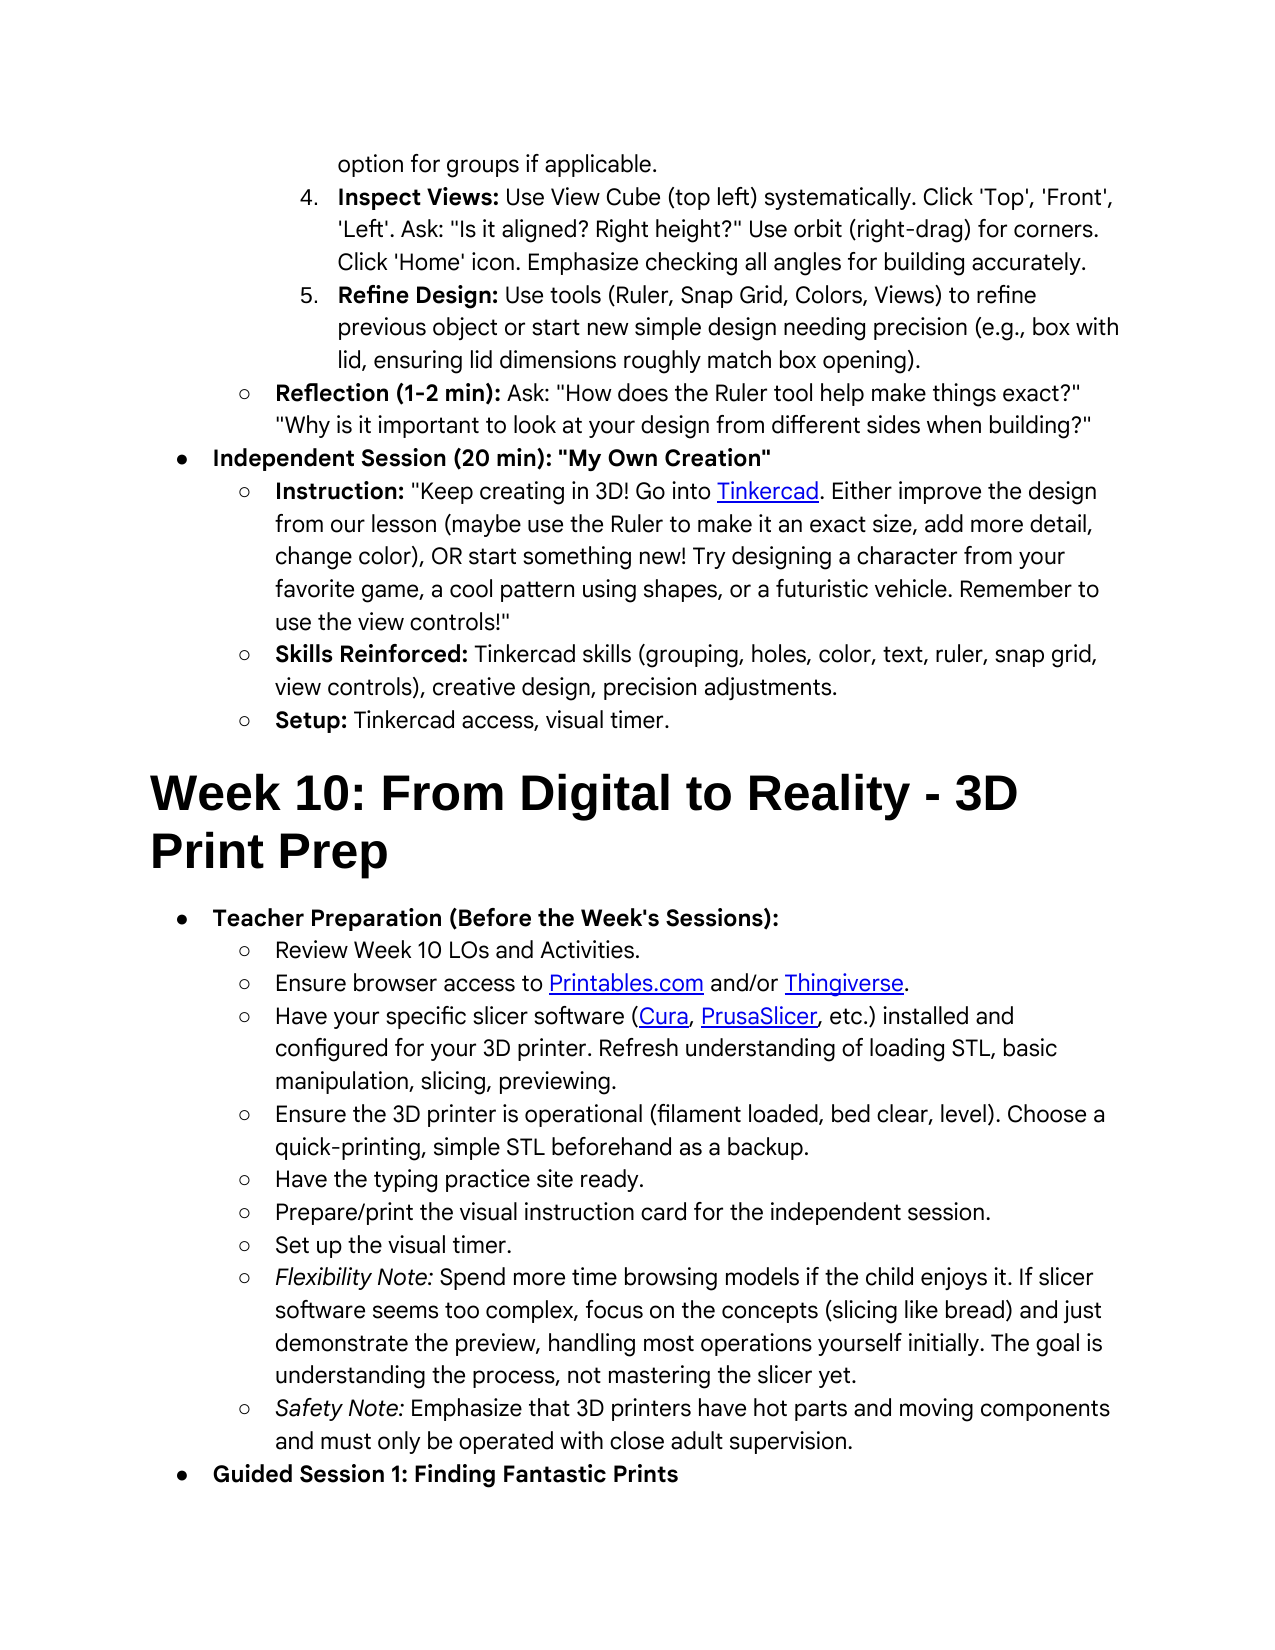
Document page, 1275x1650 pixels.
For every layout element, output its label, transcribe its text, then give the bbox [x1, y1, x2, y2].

list Inspect Views: Use View Cube (top left) systematically. Click 'Top', 'Front', 'Left'. Ask: "Is it aligned? Right height?" Use orbit (right-drag) for corners. Click 'Home' icon. Emphasize checking all angles for building accurately. [300, 183, 1125, 277]
list Flexibility Note: Spend more time browsing models if the child enjoys it. If slicer software seems too complex, focus on the concepts (slicing like bread) and just demonstrate the preview, handling most operations yourself initially. The goal is understanding the process, not mastering the slicer yet. [237, 1263, 1125, 1390]
list Skills Reinforced: Tinkercad skills (grouping, holes, color, text, ruler, snap grid, view controls), creative design, precision adjustments. [237, 641, 1125, 702]
list Ensure the 3D printer is operational (filament loaded, bed clear, level). Choose a quick-printing, simple STL beforehand as a backup. [237, 1100, 1125, 1161]
list Have the typing practice site ready. [237, 1165, 1125, 1194]
list Teacher Preparation (Before the Week's Sessions): [175, 904, 1125, 932]
list Guided Session 1: Finding Fantastic Prints [175, 1460, 1125, 1488]
list Safety Note: Emphasize that 3D printers have hot parts and moving components and must only be operated with close adult supervision. [237, 1394, 1125, 1456]
list Prepare/print the visual instruction card for the independent session. [237, 1198, 1125, 1227]
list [300, 150, 1125, 179]
list Have your specific slicer software (Cura, PrusaSlicer, etc.) installed and configured for your 3D printer. Refresh understanding of loading STL, basic manipulation, slicing, previewing. [237, 1002, 1125, 1096]
list Instruction: "Keep creating in 3D! Go into Tinkercad. Either improve the design from our lesson (maybe use the Ruler to make it an exact size, add more detail, change color), OR start something new! Try designing a character from your favorite game, a cool pattern using shapes, or a futuristic vehicle. Remember to use the view controls!" [237, 477, 1125, 637]
list Ensure browser access to Printables.com and/or Thingiverse. [237, 969, 1125, 998]
list Reflection (1-2 min): Ask: "How does the Ruler tool help make things exact?" "Why is it important to look at your design from different sides when building?" [237, 379, 1125, 440]
list Independent Session (20 min): "My Own Creation" [175, 444, 1125, 473]
list Set up the visual timer. [237, 1231, 1125, 1259]
list Review Week 10 LOs and Activities. [237, 936, 1125, 965]
list Refine Design: Use tools (Ruler, Snap Grid, Colors, Views) to refine previous object or start new simple design needing precision (e.g., box with lid, ensuring lid dimensions roughly match box opening). [300, 281, 1125, 375]
list Setup: Tinkercad access, visual timer. [237, 706, 1125, 735]
subtitle Week 10: From Digital to Reality - 3D Print Prep [150, 764, 1125, 879]
